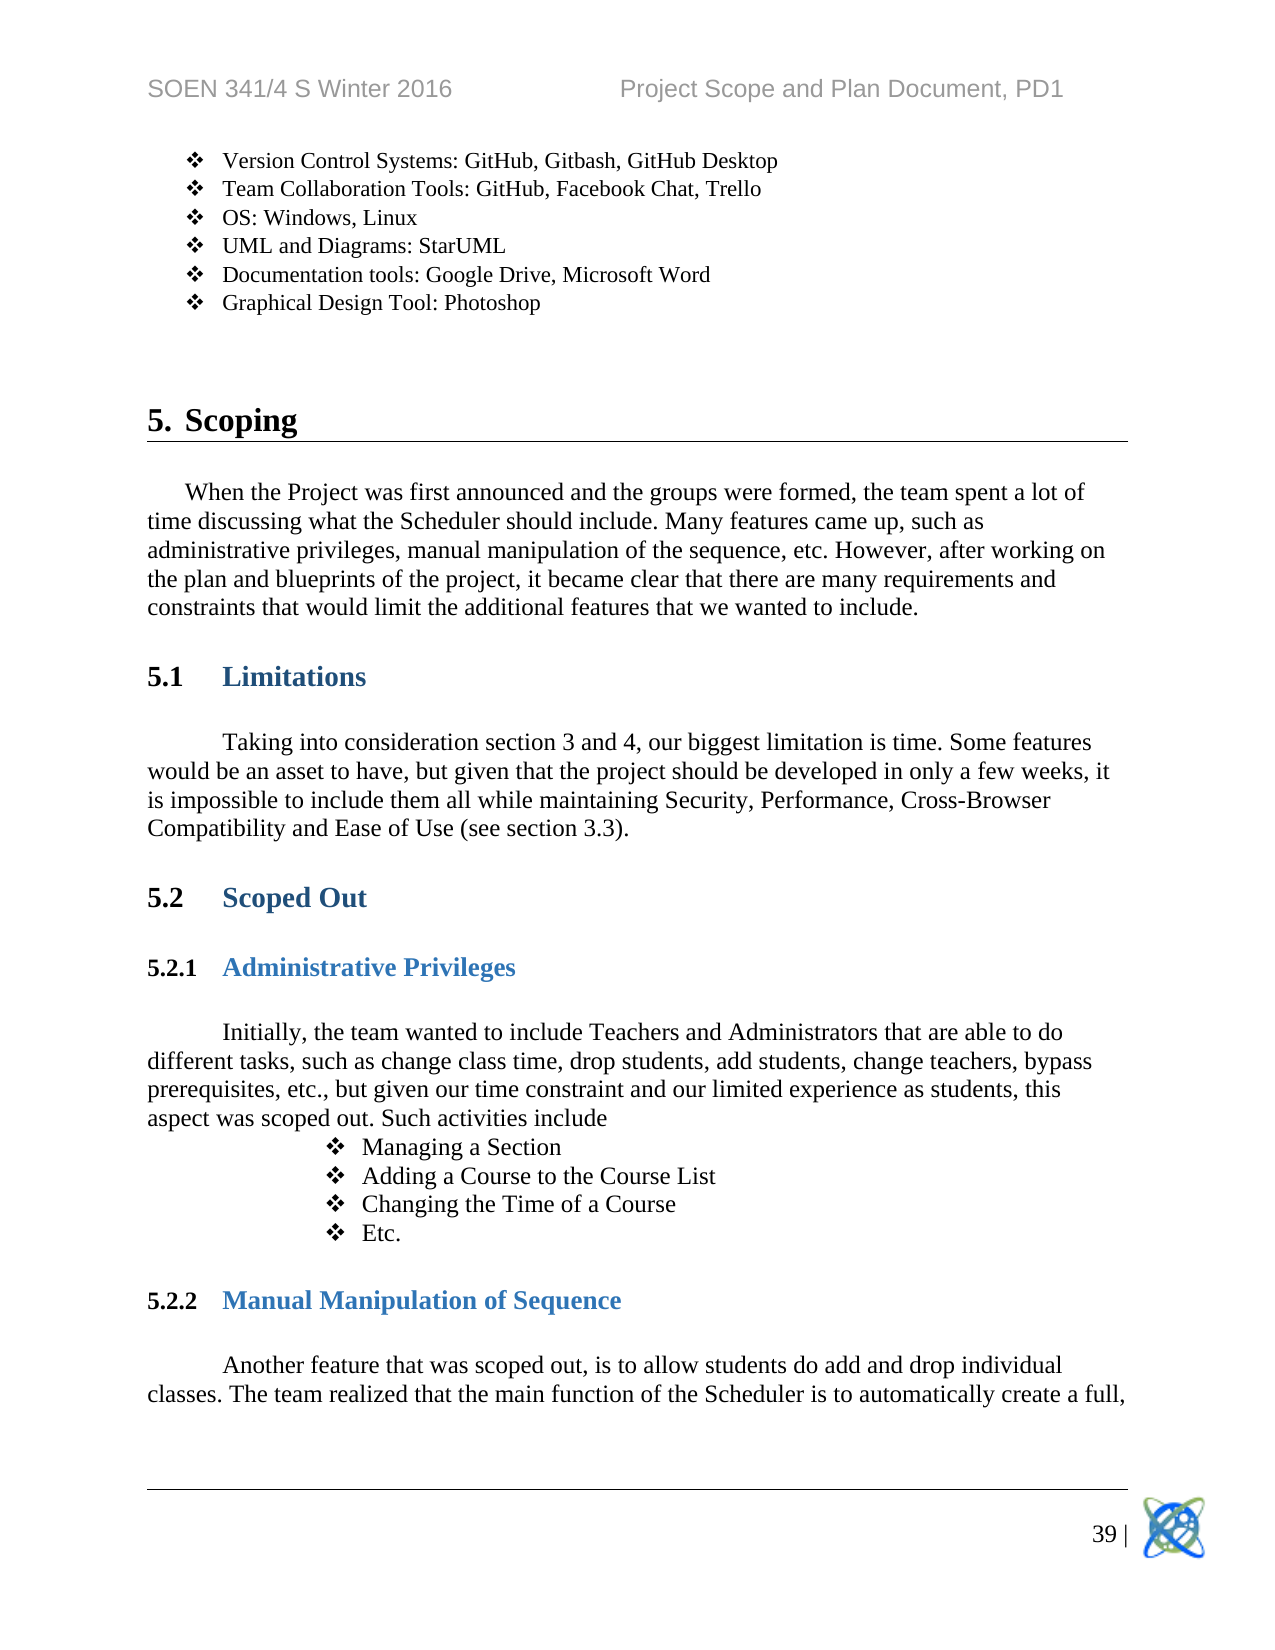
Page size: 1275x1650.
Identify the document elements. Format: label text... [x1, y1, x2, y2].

list Changing the Time of a Course [324, 1189, 1128, 1218]
list OS: Windows, Linux [184, 204, 1128, 230]
subtitle Limitations [147, 659, 1128, 692]
text Manual Manipulation of Sequence [147, 1284, 1128, 1316]
list Managing a Section [324, 1132, 1128, 1161]
subtitle Scoping [147, 401, 1128, 441]
list Adding a Course to the Course List [324, 1161, 1128, 1189]
text Taking into consideration section 3 and 4, our biggest limitation is time. Some features would be an asset to have, but given that the project should be developed in only a few weeks, it is impossible to include them all while maintaining Security, Performance, Cross-Browser Compatibility and Ease of Use (see section 3.3). [147, 727, 1128, 842]
list UML and Diagrams: StarUML [184, 232, 1128, 259]
list Team Collaboration Tools: GitHub, Facebook Chat, Trello [184, 175, 1128, 202]
text When the Project was first announced and the groups were formed, the team spent a lot of time discussing what the Scheduler should include. Many features came up, such as administrative privileges, manual manipulation of the sequence, etc. However, after working on the plan and blueprints of the project, it became clear that there are many requirements and constraints that would limit the additional features that we wanted to include. [147, 477, 1128, 621]
text Initially, the team wanted to include Teachers and Administrators that are able to do different tasks, such as change class time, drop students, add students, change teachers, bypass prerequisites, etc., but given our time constraint and our limited experience as students, this aspect was scoped out. Such activities include [147, 1017, 1128, 1132]
list Etc. [324, 1218, 1128, 1247]
list Graphical Design Tool: Photoshop [184, 289, 1128, 316]
picture [1123, 1490, 1224, 1566]
subtitle Scoped Out [147, 880, 1128, 913]
text Administrative Privileges [147, 951, 1128, 982]
list Documentation tools: Google Drive, Microsoft Word [184, 261, 1128, 287]
list Version Control Systems: GitHub, Gitbash, GitHub Desktop [184, 147, 1128, 173]
